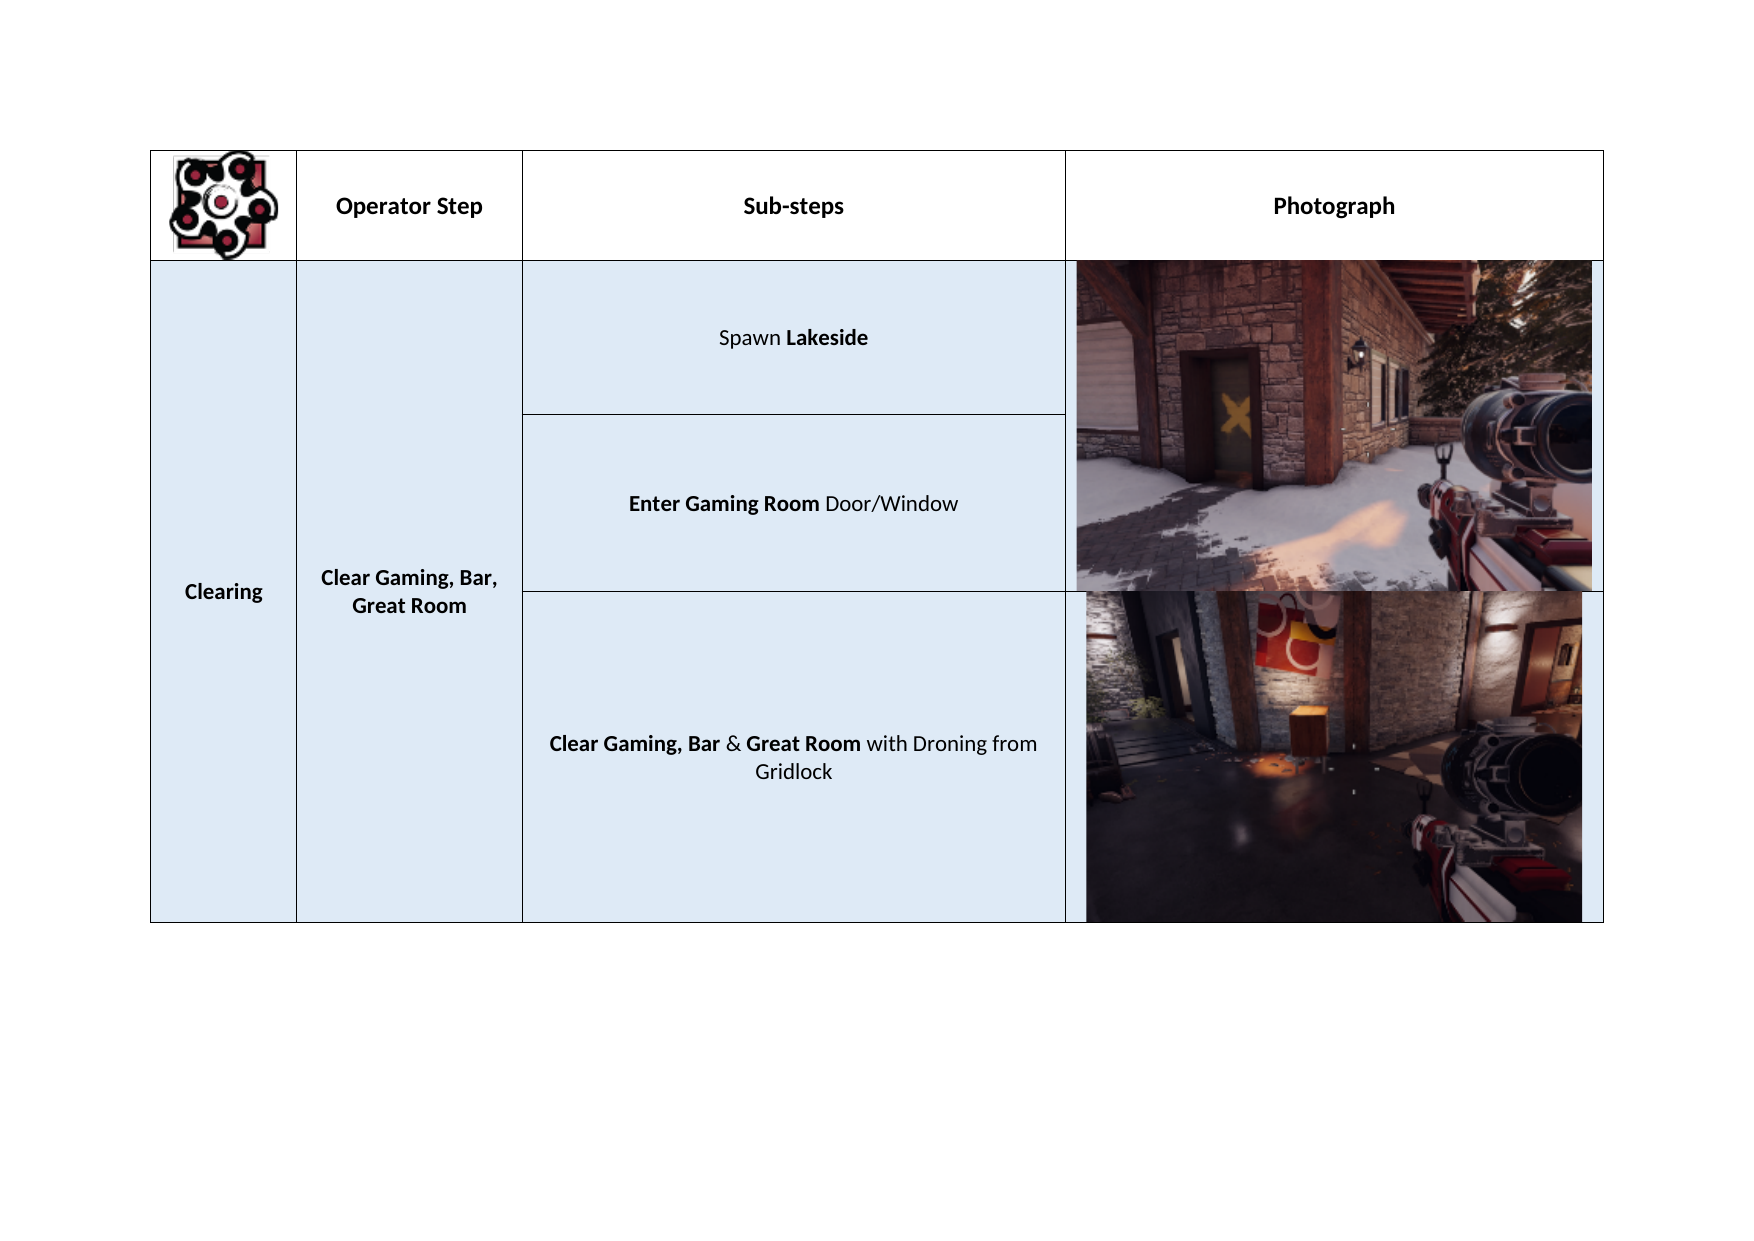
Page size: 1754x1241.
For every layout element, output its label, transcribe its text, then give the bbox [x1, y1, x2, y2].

table_cell [1066, 261, 1076, 591]
table_header Photograph [1066, 151, 1603, 260]
table_cell Enter Gaming Room Door/Window [523, 415, 1065, 591]
table_cell Spawn Lakeside [523, 261, 1065, 414]
picture [169, 151, 279, 260]
table_header [279, 151, 296, 260]
table_cell Clear Gaming, Bar & Great Room with Droning from Gridlock [523, 592, 1065, 922]
picture [1076, 260, 1592, 922]
table_cell [1592, 261, 1603, 591]
table_cell Clear Gaming, Bar, Great Room [297, 261, 522, 922]
table_cell [1066, 592, 1086, 922]
table_cell Clearing [151, 261, 296, 922]
table_header [151, 151, 169, 260]
table_header Operator Step [297, 151, 522, 260]
table_header Sub-steps [523, 151, 1065, 260]
table_cell [1583, 592, 1603, 922]
